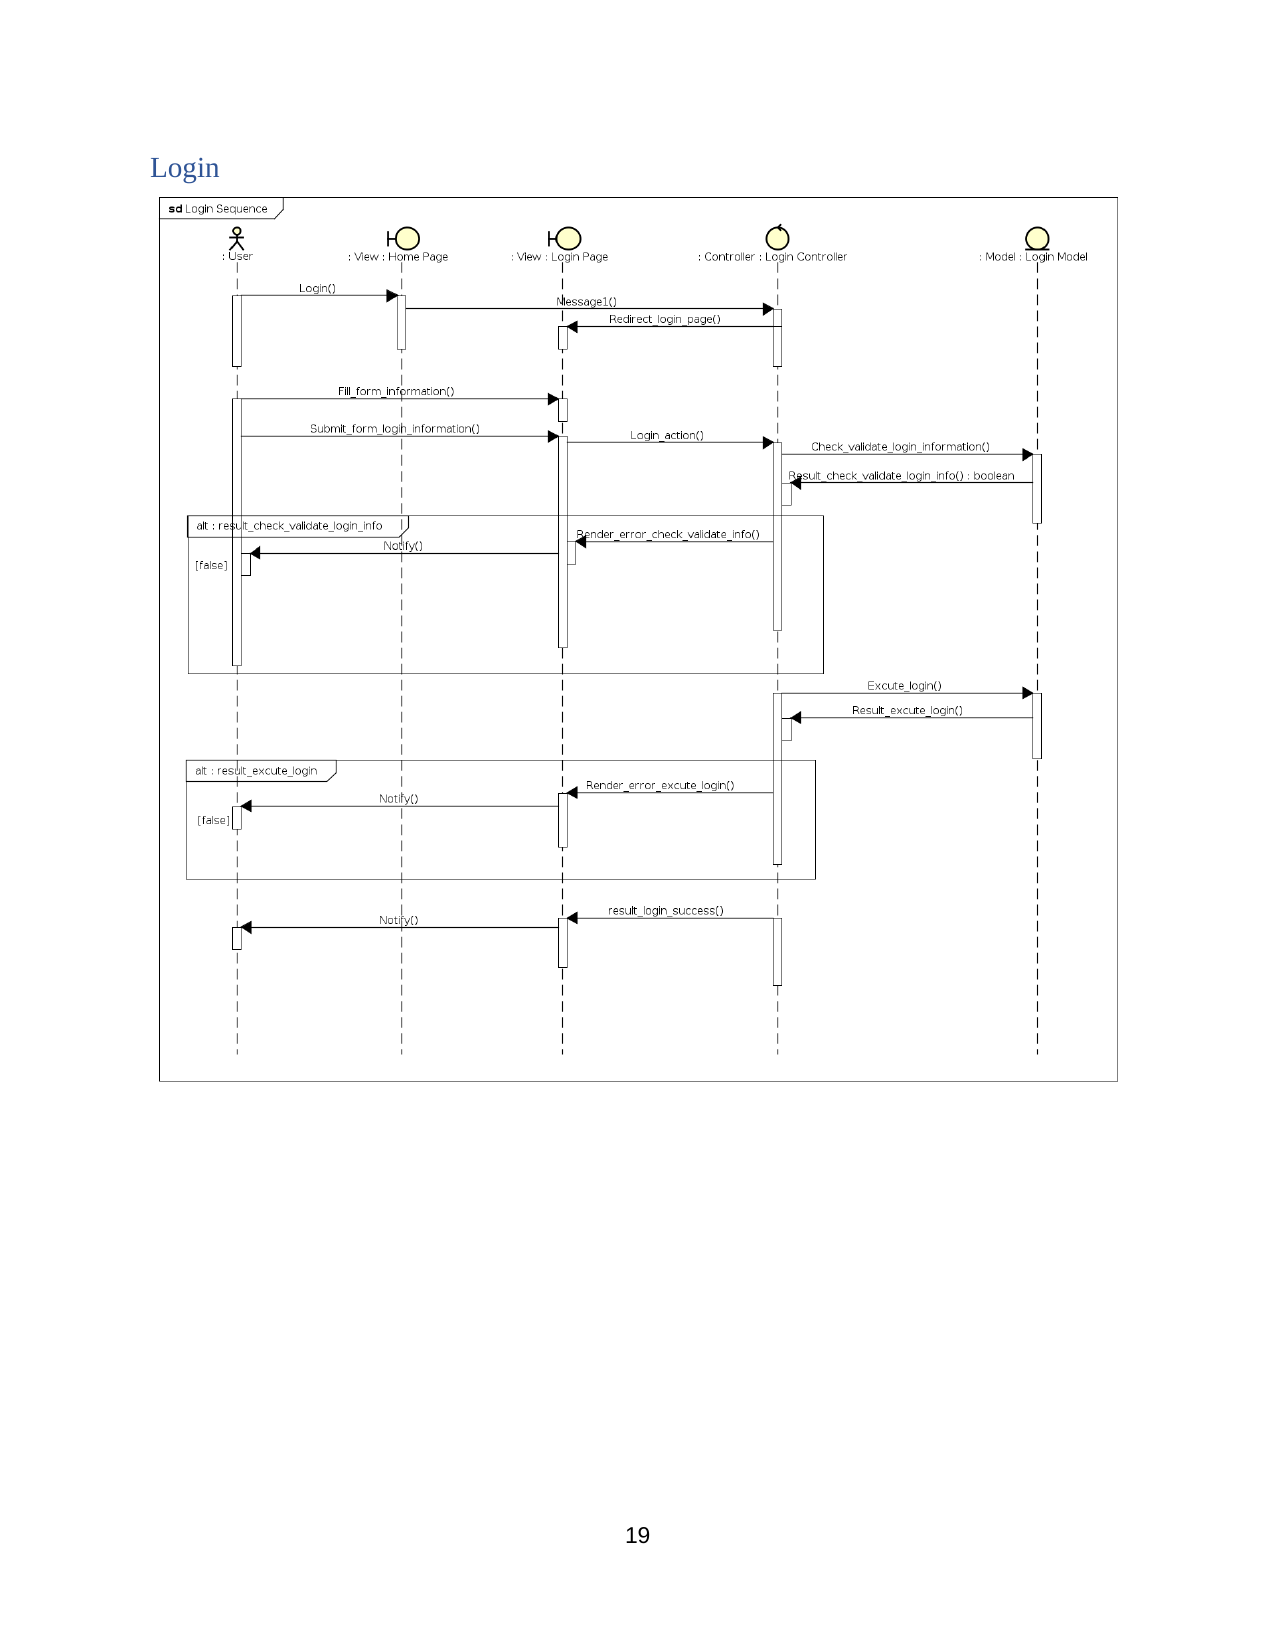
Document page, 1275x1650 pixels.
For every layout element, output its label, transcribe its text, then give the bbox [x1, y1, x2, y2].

picture [150, 188, 1125, 1090]
subtitle Login [150, 150, 1125, 188]
